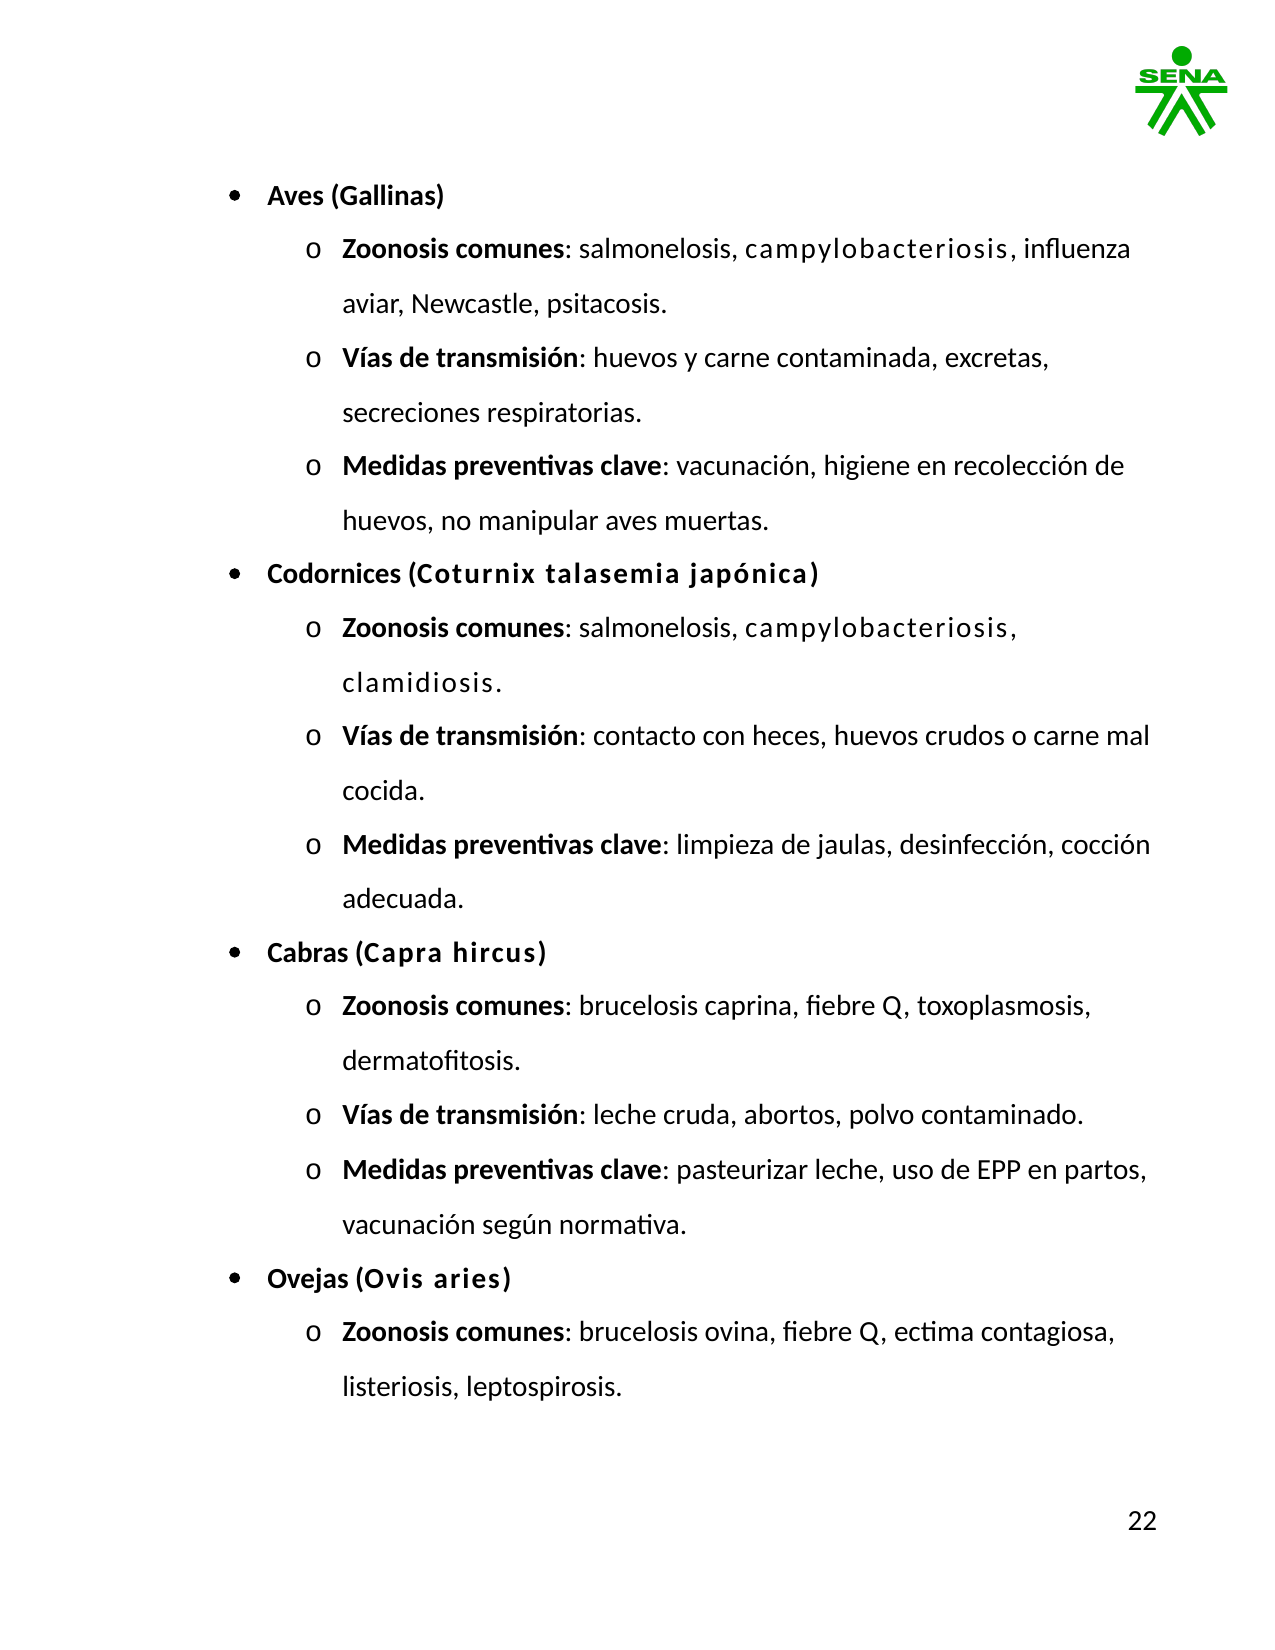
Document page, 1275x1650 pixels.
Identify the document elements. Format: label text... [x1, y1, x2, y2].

list Zoonosis comunes: brucelosis ovina, fiebre Q, ectima contagiosa, listeriosis, leptospirosis. [304, 1313, 1157, 1404]
list Vías de transmisión: leche cruda, abortos, polvo contaminado. [304, 1096, 1157, 1133]
list Cabras (Capra hircus) [229, 934, 1157, 970]
list Medidas preventivas clave: limpieza de jaulas, desinfección, cocción adecuada. [304, 826, 1157, 916]
list Zoonosis comunes: salmonelosis, campylobacteriosis, clamidiosis. [304, 609, 1157, 699]
list Zoonosis comunes: salmonelosis, campylobacteriosis, influenza aviar, Newcastle, psitacosis. [304, 231, 1157, 321]
list Codornices (Coturnix talasemia japónica) [229, 556, 1157, 591]
list Medidas preventivas clave: vacunación, higiene en recolección de huevos, no manipular aves muertas. [304, 447, 1157, 538]
list Ovejas (Ovis aries) [229, 1260, 1157, 1295]
picture [1135, 46, 1228, 136]
list Vías de transmisión: huevos y carne contaminada, excretas, secreciones respiratorias. [304, 339, 1157, 429]
list Medidas preventivas clave: pasteurizar leche, uso de EPP en partos, vacunación según normativa. [304, 1151, 1157, 1242]
list Vías de transmisión: contacto con heces, huevos crudos o carne mal cocida. [304, 717, 1157, 808]
list Aves (Gallinas) [229, 177, 1157, 213]
list Zoonosis comunes: brucelosis caprina, fiebre Q, toxoplasmosis, dermatofitosis. [304, 987, 1157, 1078]
